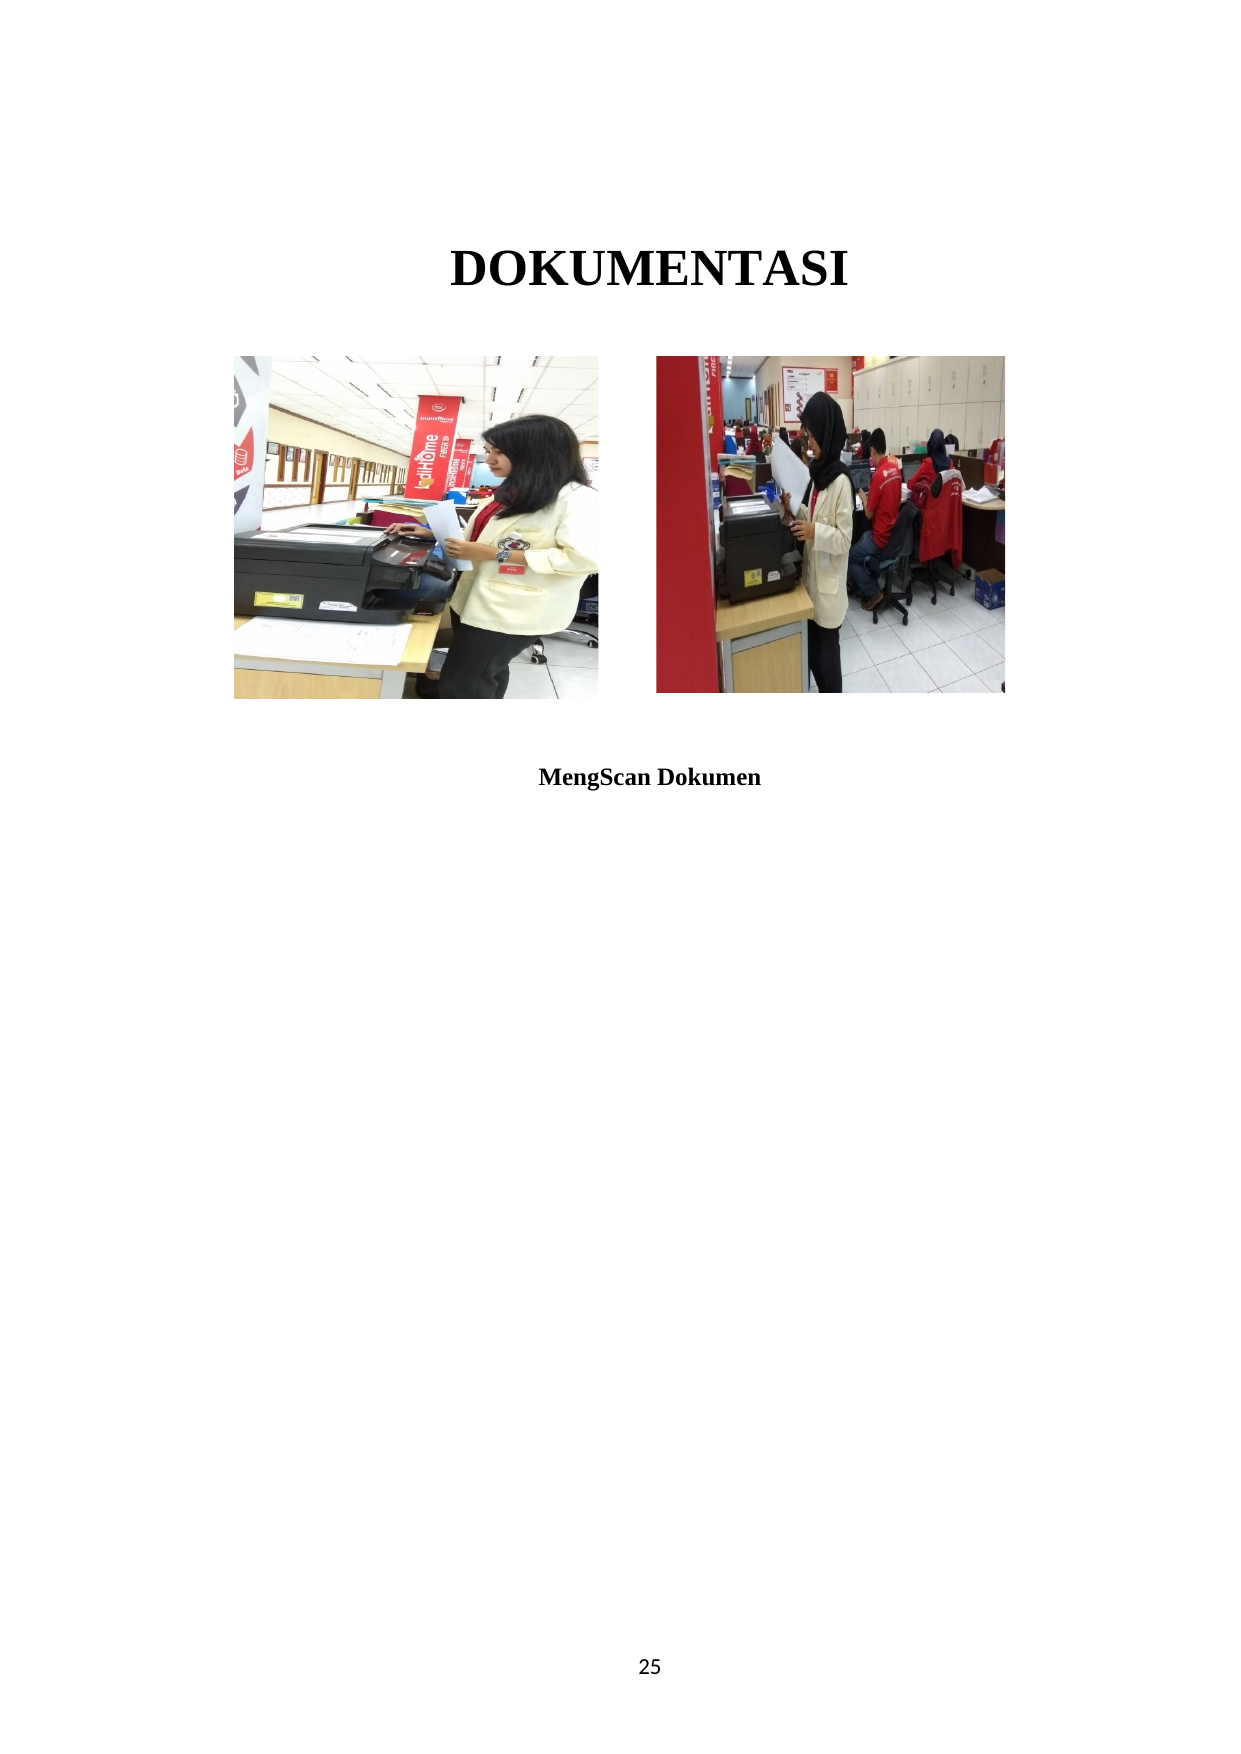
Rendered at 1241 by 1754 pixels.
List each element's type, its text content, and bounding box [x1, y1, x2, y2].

text MengScan Dokumen [236, 704, 1063, 791]
text DOKUMENTASI [236, 236, 1063, 296]
picture [655, 356, 1005, 691]
picture [232, 356, 599, 698]
